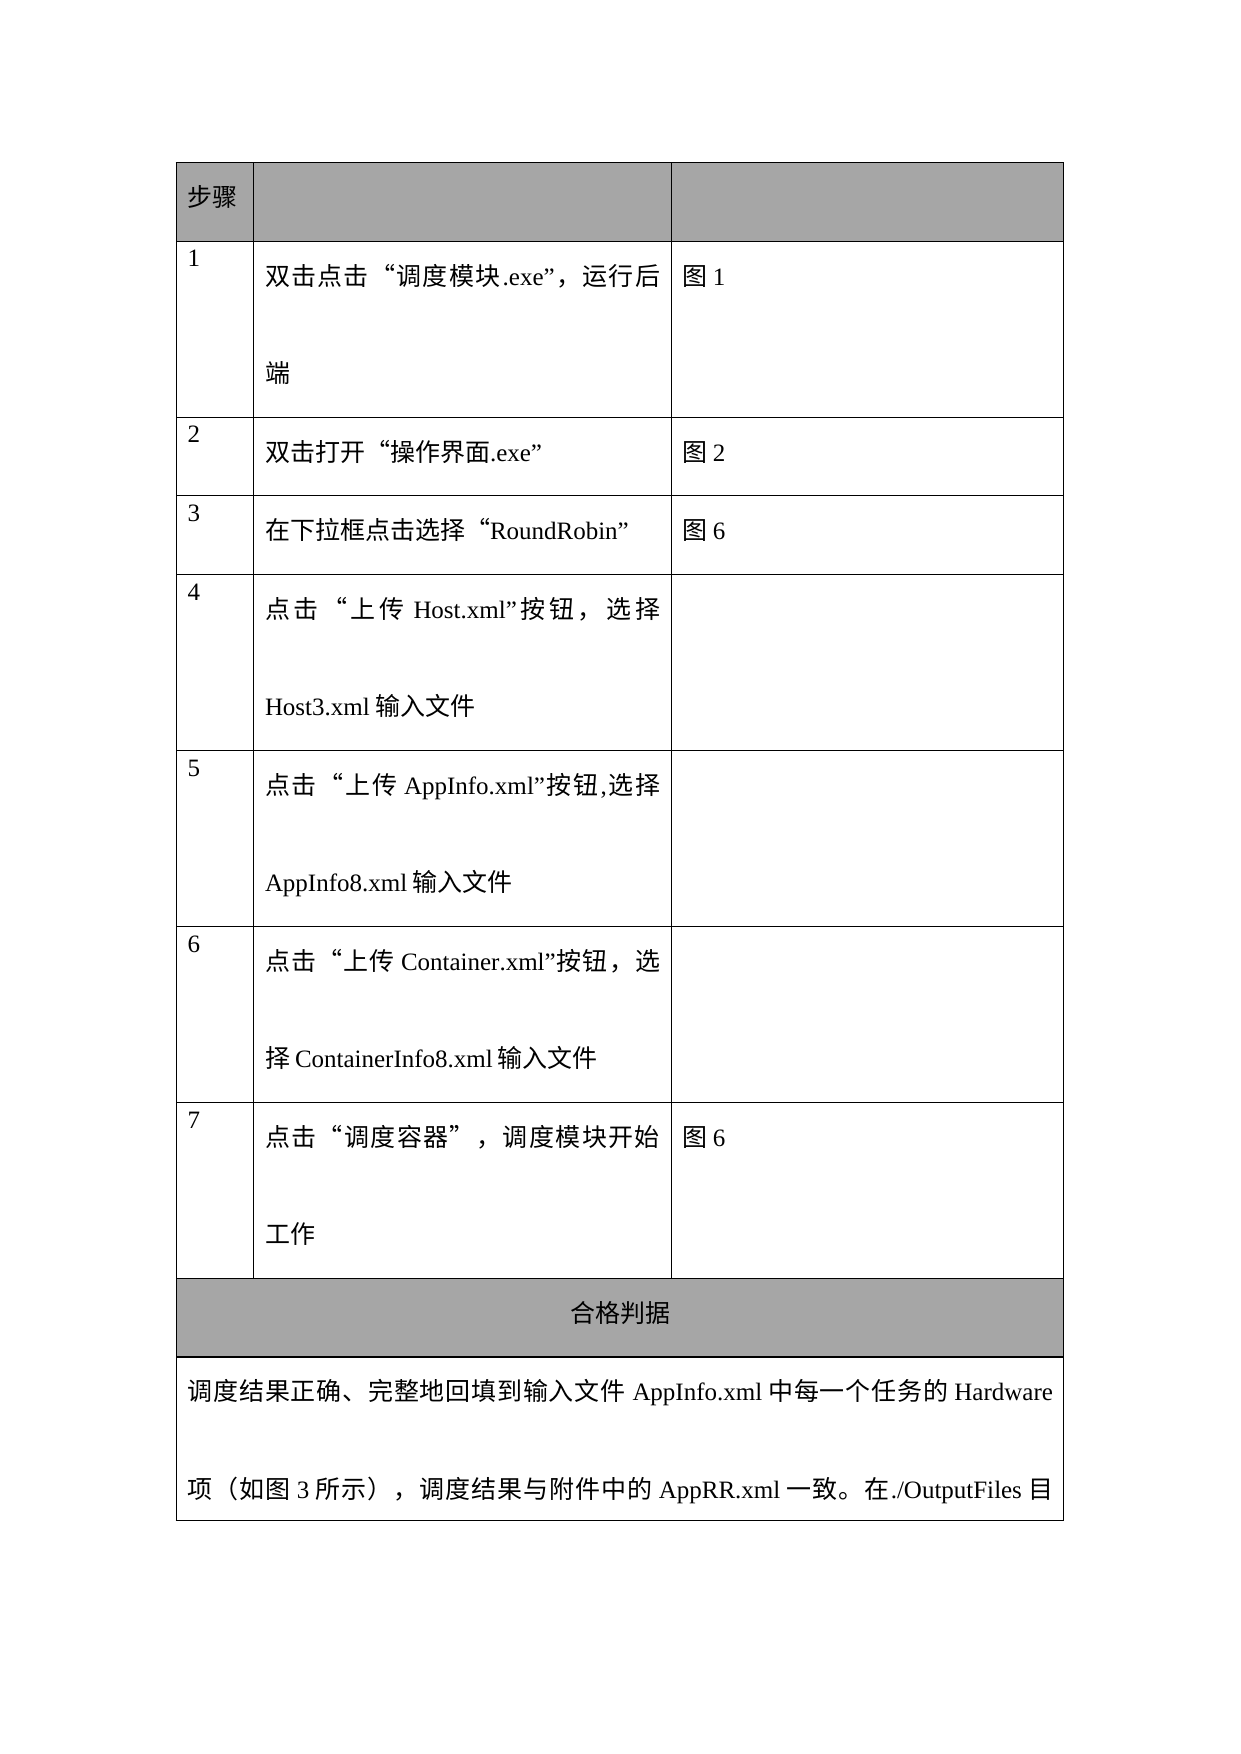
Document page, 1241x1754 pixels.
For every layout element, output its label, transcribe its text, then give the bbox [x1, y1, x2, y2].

table_cell [672, 751, 1063, 926]
table_cell 5 [177, 751, 253, 926]
table_cell 双击打开“操作界面.exe” [254, 418, 671, 495]
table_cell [177, 1358, 1063, 1520]
table_cell 点击“上传Host.xml”按钮，选择Host3.xml输入文件 [254, 575, 671, 750]
table_cell 操作图示 [672, 163, 1063, 241]
table_cell 图1 [672, 242, 1063, 417]
table_cell 操作内容 [254, 163, 671, 241]
table_cell 点击“上传Container.xml”按钮，选择ContainerInfo8.xml输入文件 [254, 927, 671, 1102]
table_cell 图6 [672, 1103, 1063, 1278]
table_cell [672, 927, 1063, 1102]
table_cell 3 [177, 496, 253, 574]
table_cell 点击“上传AppInfo.xml”按钮,选择AppInfo8.xml输入文件 [254, 751, 671, 926]
table_cell [672, 575, 1063, 750]
table_cell 4 [177, 575, 253, 750]
table_cell 在下拉框点击选择“RoundRobin” [254, 496, 671, 574]
table_cell 图6 [672, 496, 1063, 574]
table_cell 图2 [672, 418, 1063, 495]
table_cell 合格判据 [177, 1279, 1063, 1356]
table_cell 1 [177, 242, 253, 417]
table_cell 测试步骤 [177, 163, 253, 241]
table_cell 2 [177, 418, 253, 495]
table_cell 双击点击“调度模块.exe”，运行后端 [254, 242, 671, 417]
table_cell 点击“调度容器”，调度模块开始工作 [254, 1103, 671, 1278]
table_cell 7 [177, 1103, 253, 1278]
table_cell 6 [177, 927, 253, 1102]
